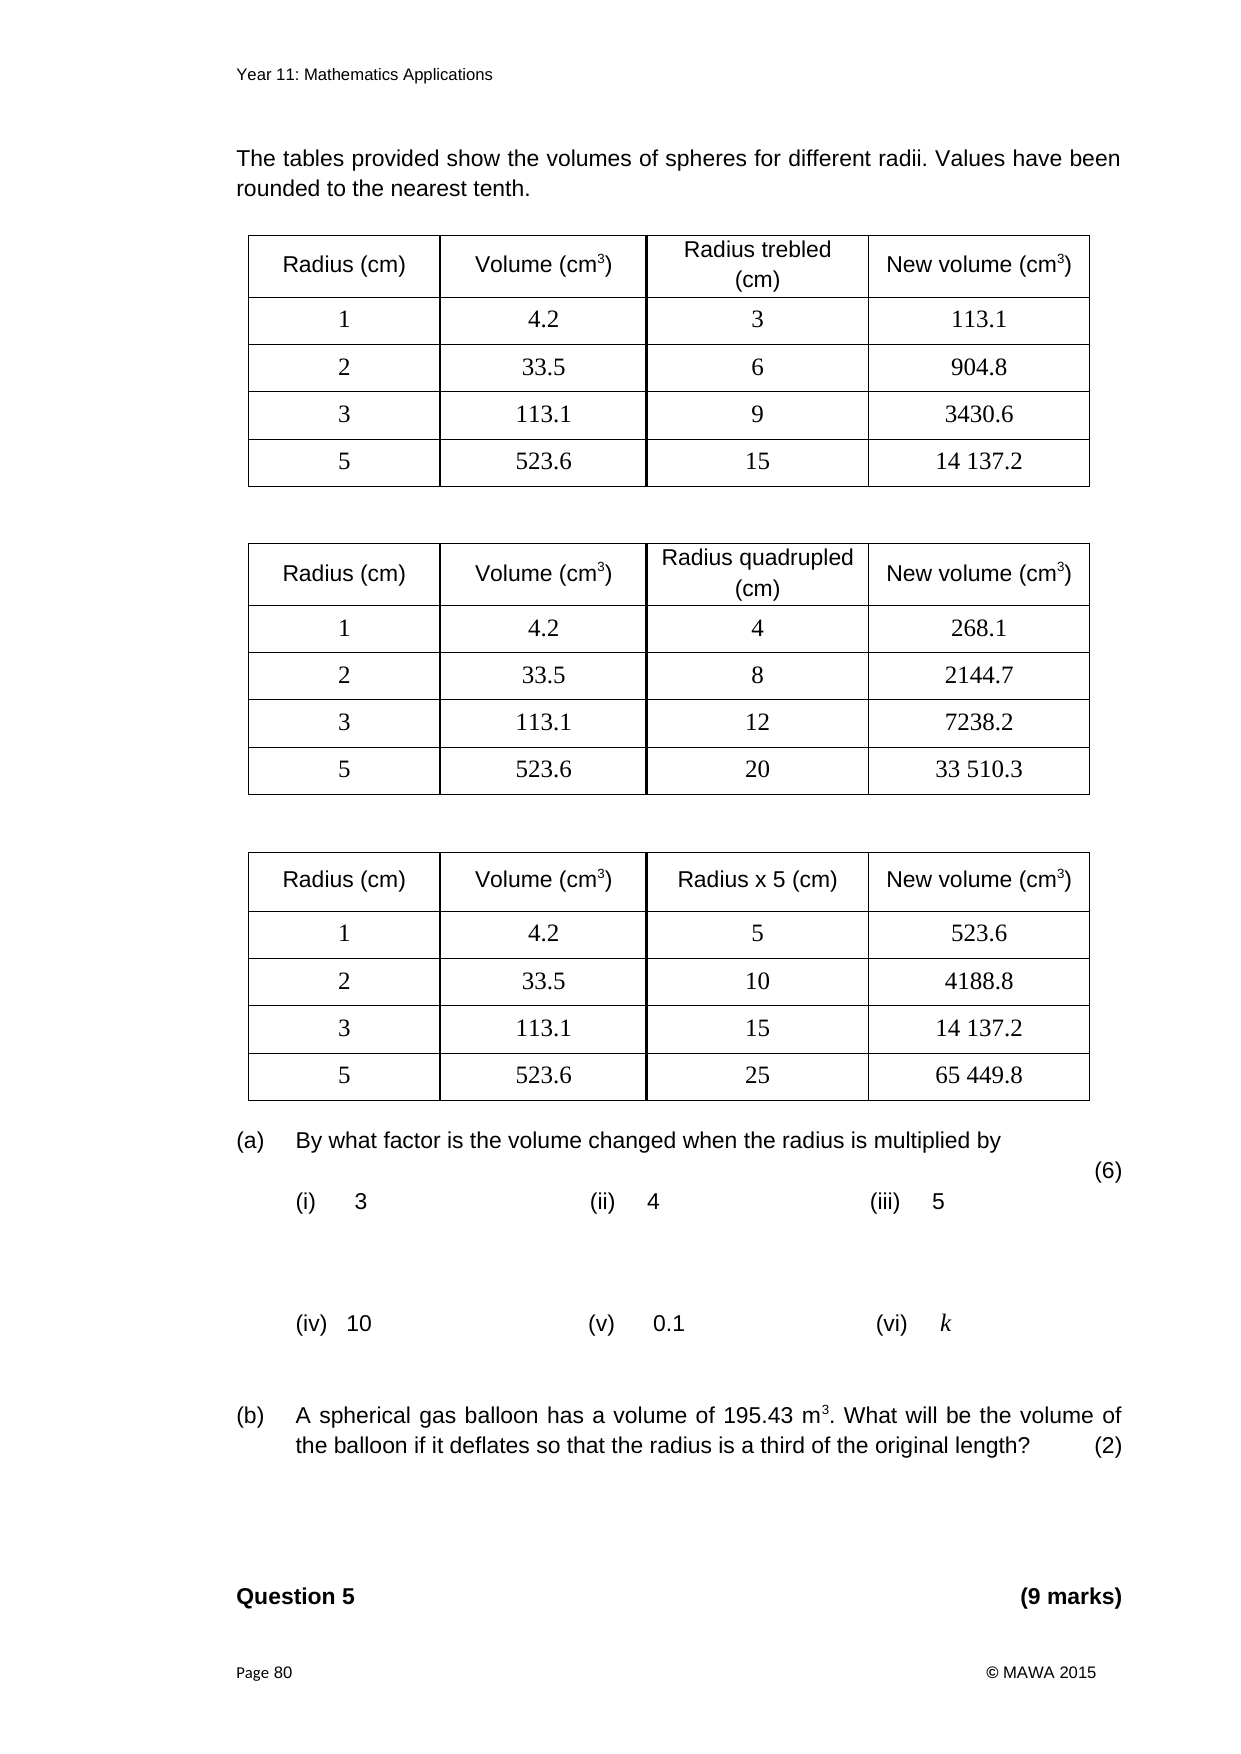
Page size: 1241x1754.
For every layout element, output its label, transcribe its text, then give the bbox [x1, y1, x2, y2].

text The tables provided show the volumes of spheres for different radii. Values have been rounded to the nearest tenth. [236, 144, 1122, 201]
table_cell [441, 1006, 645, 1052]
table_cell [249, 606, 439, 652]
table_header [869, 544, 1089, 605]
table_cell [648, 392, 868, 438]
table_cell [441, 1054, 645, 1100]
text (b) A spherical gas balloon has a volume of 195.43 m3. What will be the volume of the balloon if it deflates so that the radius is a third of the original length? (2) [236, 1402, 1122, 1458]
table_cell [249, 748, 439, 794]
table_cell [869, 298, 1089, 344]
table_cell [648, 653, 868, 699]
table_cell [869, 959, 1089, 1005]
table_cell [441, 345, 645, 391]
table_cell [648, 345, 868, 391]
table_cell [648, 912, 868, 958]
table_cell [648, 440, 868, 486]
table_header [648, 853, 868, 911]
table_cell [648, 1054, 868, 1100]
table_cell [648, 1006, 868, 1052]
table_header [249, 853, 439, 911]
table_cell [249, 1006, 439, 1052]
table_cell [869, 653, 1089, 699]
text (a) By what factor is the volume changed when the radius is multiplied by [236, 1127, 1122, 1153]
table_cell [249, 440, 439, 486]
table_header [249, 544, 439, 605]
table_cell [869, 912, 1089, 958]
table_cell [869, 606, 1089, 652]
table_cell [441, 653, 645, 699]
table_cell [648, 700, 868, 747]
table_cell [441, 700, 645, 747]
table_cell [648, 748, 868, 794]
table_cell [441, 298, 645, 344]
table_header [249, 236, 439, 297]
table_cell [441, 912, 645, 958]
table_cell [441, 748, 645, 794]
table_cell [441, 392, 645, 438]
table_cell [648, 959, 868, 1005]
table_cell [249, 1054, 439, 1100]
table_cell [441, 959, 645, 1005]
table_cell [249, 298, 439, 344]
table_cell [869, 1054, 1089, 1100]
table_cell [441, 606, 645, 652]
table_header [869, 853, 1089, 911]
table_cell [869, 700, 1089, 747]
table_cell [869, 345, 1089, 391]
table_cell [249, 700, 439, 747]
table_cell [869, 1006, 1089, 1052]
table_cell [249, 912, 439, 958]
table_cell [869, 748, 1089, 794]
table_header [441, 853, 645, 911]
text (6) [236, 1157, 1122, 1184]
text (i) 3 (ii) 4 (iii) 5 [236, 1188, 1122, 1214]
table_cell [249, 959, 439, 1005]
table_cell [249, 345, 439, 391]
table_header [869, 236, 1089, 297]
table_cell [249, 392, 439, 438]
text (iv) 10 (v) 0.1 (vi) k [236, 1308, 1122, 1337]
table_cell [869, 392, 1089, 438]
text Question 5 (9 marks) [236, 1583, 1122, 1609]
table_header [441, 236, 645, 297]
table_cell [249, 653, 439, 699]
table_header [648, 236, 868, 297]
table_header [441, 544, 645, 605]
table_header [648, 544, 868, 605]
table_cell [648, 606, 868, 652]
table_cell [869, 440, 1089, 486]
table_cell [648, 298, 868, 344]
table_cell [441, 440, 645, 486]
